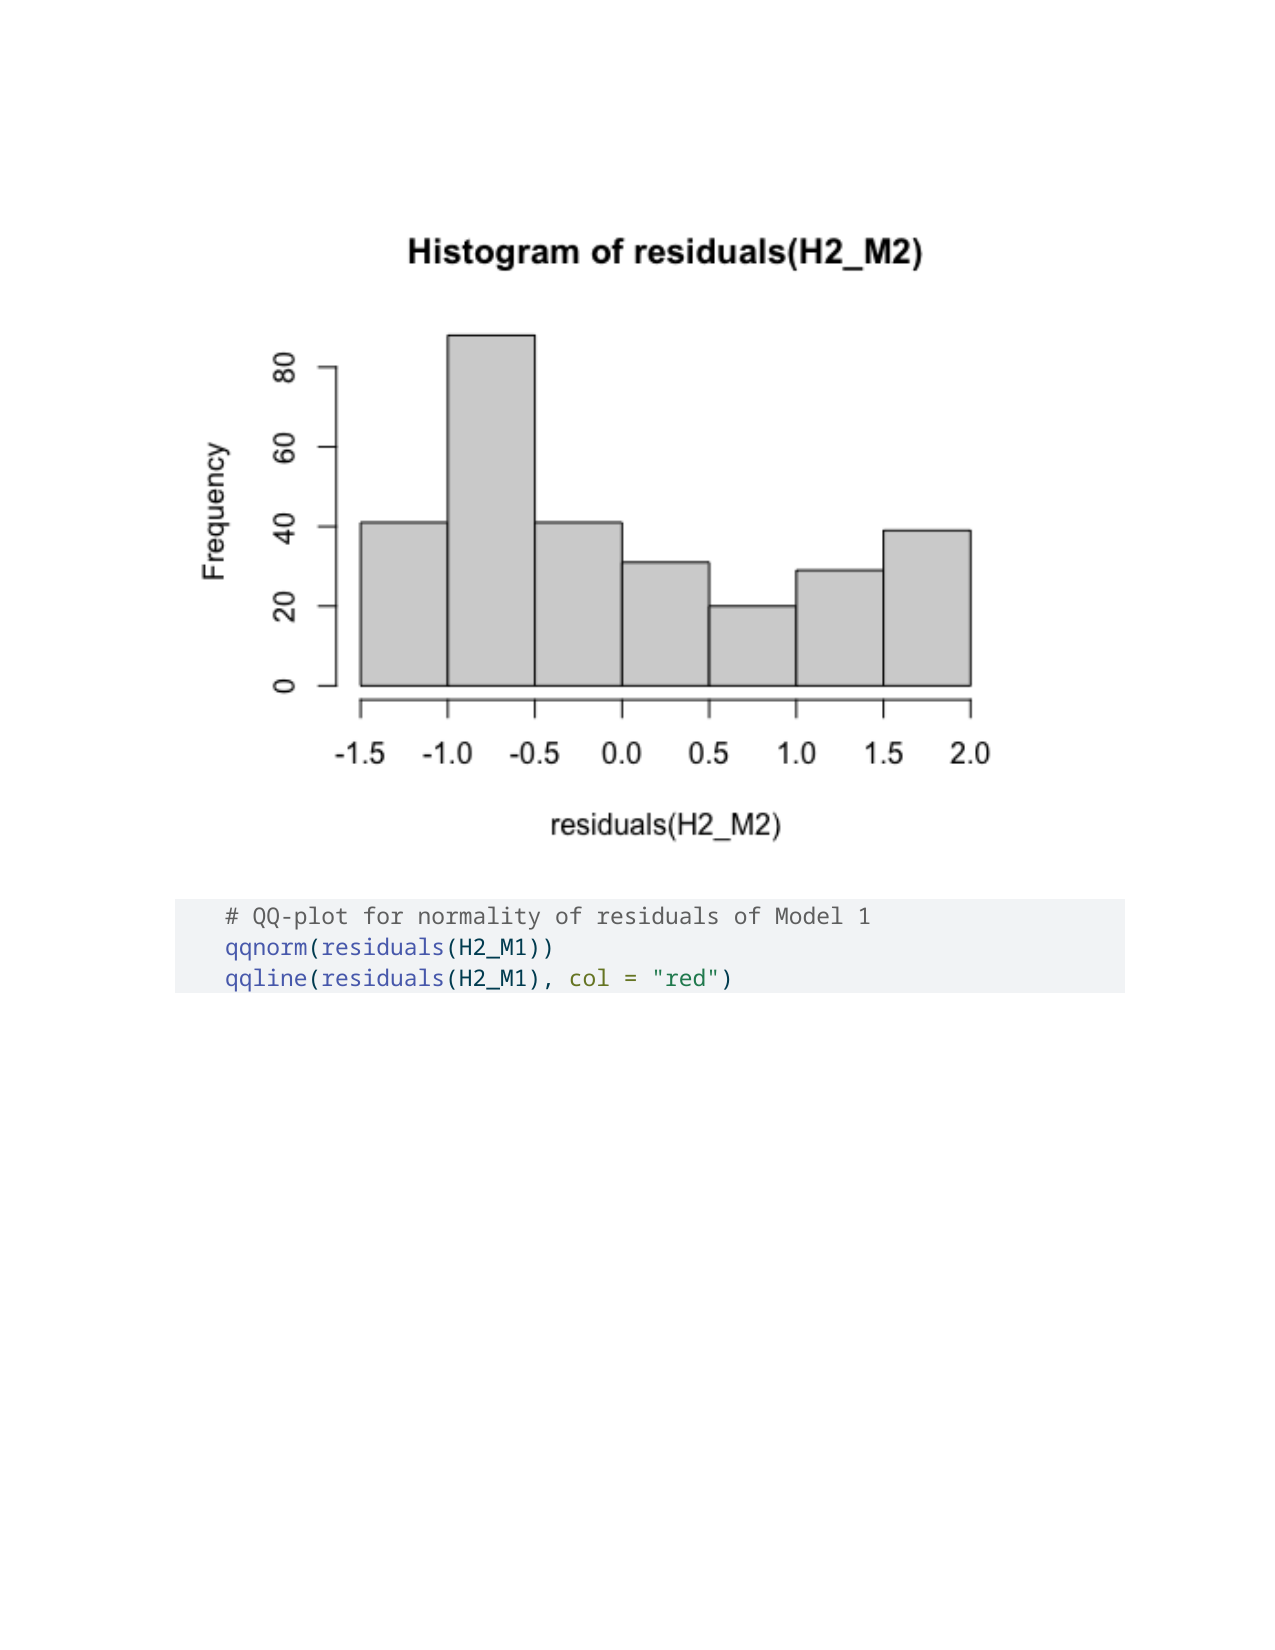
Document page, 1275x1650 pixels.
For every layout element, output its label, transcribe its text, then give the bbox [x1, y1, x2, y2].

list # QQ-plot for normality of residuals of Model 1 qqnorm(residuals(H2_M1)) qqline(residuals(H2_M1), col = "red") [175, 899, 1125, 993]
picture [193, 178, 1069, 879]
